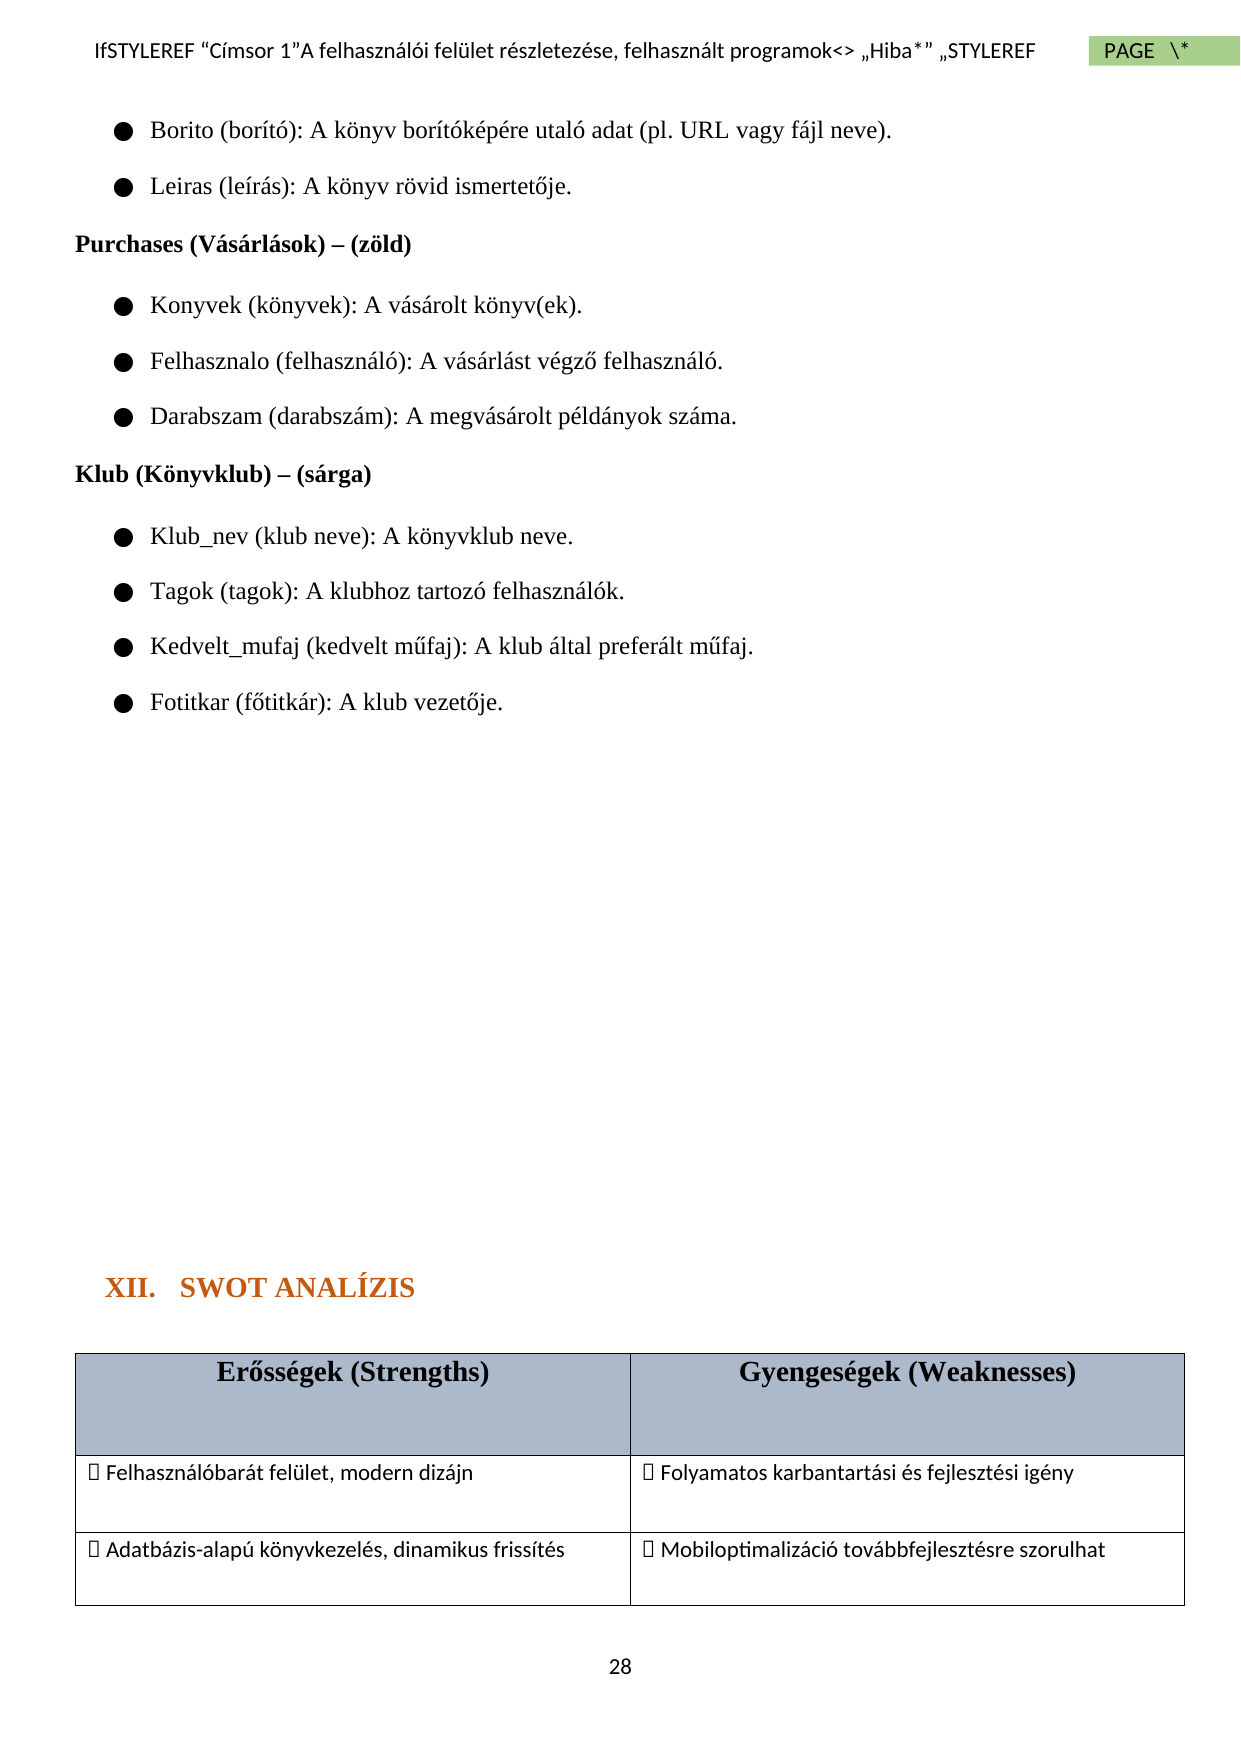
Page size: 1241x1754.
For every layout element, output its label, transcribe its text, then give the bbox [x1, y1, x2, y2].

table_header Erősségek (Strengths) [76, 1354, 630, 1455]
list Borito (borító): A könyv borítóképére utaló adat (pl. URL vagy fájl neve). [112, 102, 1165, 153]
table_cell Felhasználóbarát felület, modern dizájn [76, 1456, 630, 1532]
table_cell Folyamatos karbantartási és fejlesztési igény [631, 1456, 1184, 1532]
text Purchases (Vásárlások) – (zöld) [75, 229, 1165, 258]
table_header Gyengeségek (Weaknesses) [631, 1354, 1184, 1455]
list Leiras (leírás): A könyv rövid ismertetője. [112, 157, 1165, 208]
subtitle SWOT analízis [104, 1270, 1165, 1303]
list Kedvelt_mufaj (kedvelt műfaj): A klub által preferált műfaj. [112, 618, 1165, 669]
table_cell Mobiloptimalizáció továbbfejlesztésre szorulhat [631, 1533, 1184, 1605]
list Klub_nev (klub neve): A könyvklub neve. [112, 507, 1165, 558]
list Tagok (tagok): A klubhoz tartozó felhasználók. [112, 562, 1165, 614]
list Darabszam (darabszám): A megvásárolt példányok száma. [112, 387, 1165, 439]
text Klub (Könyvklub) – (sárga) [75, 459, 1165, 488]
table_cell Adatbázis-alapú könyvkezelés, dinamikus frissítés [76, 1533, 630, 1605]
list Fotitkar (főtitkár): A klub vezetője. [112, 673, 1165, 724]
list Felhasznalo (felhasználó): A vásárlást végző felhasználó. [112, 332, 1165, 383]
list Konyvek (könyvek): A vásárolt könyv(ek). [112, 277, 1165, 328]
